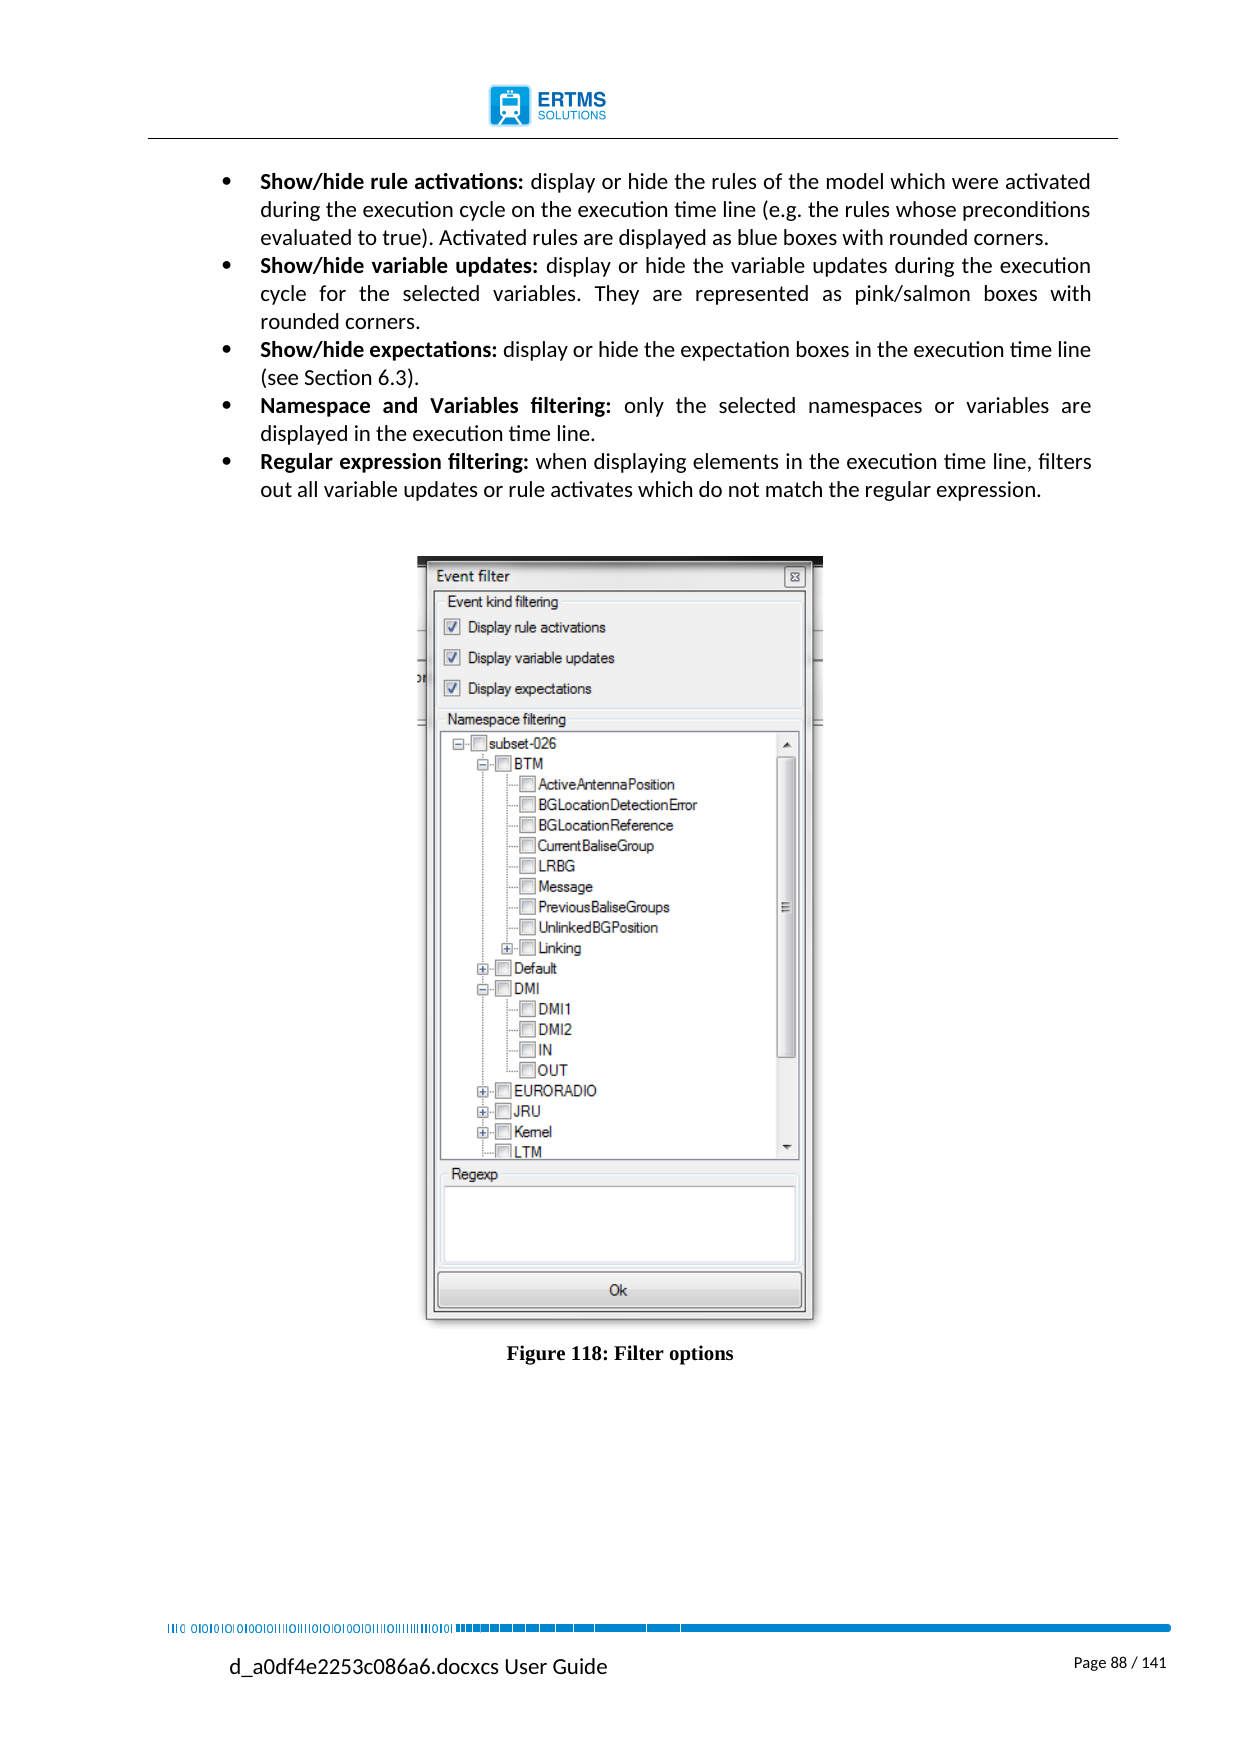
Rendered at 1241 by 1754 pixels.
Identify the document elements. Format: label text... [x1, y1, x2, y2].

list Show/hide rule activations: display or hide the rules of the model which were activated during the execution cycle on the execution time line (e.g. the rules whose preconditions evaluated to true). Activated rules are displayed as blue boxes with rounded corners. [223, 167, 1093, 251]
list Regular expression filtering: when displaying elements in the execution time line, filters out all variable updates or rule activates which do not match the regular expression. [223, 447, 1093, 503]
picture [167, 1624, 1171, 1633]
picture [417, 556, 823, 1329]
list Namespace and Variables filtering: only the selected namespaces or variables are displayed in the execution time line. [223, 391, 1093, 447]
text Figure 118: Filter options [148, 1341, 1093, 1365]
list Show/hide expectations: display or hide the expectation boxes in the execution time line (see Section 6.3). [223, 335, 1093, 391]
picture [477, 73, 617, 138]
list Show/hide variable updates: display or hide the variable updates during the execution cycle for the selected variables. They are represented as pink/salmon boxes with rounded corners. [223, 251, 1093, 335]
